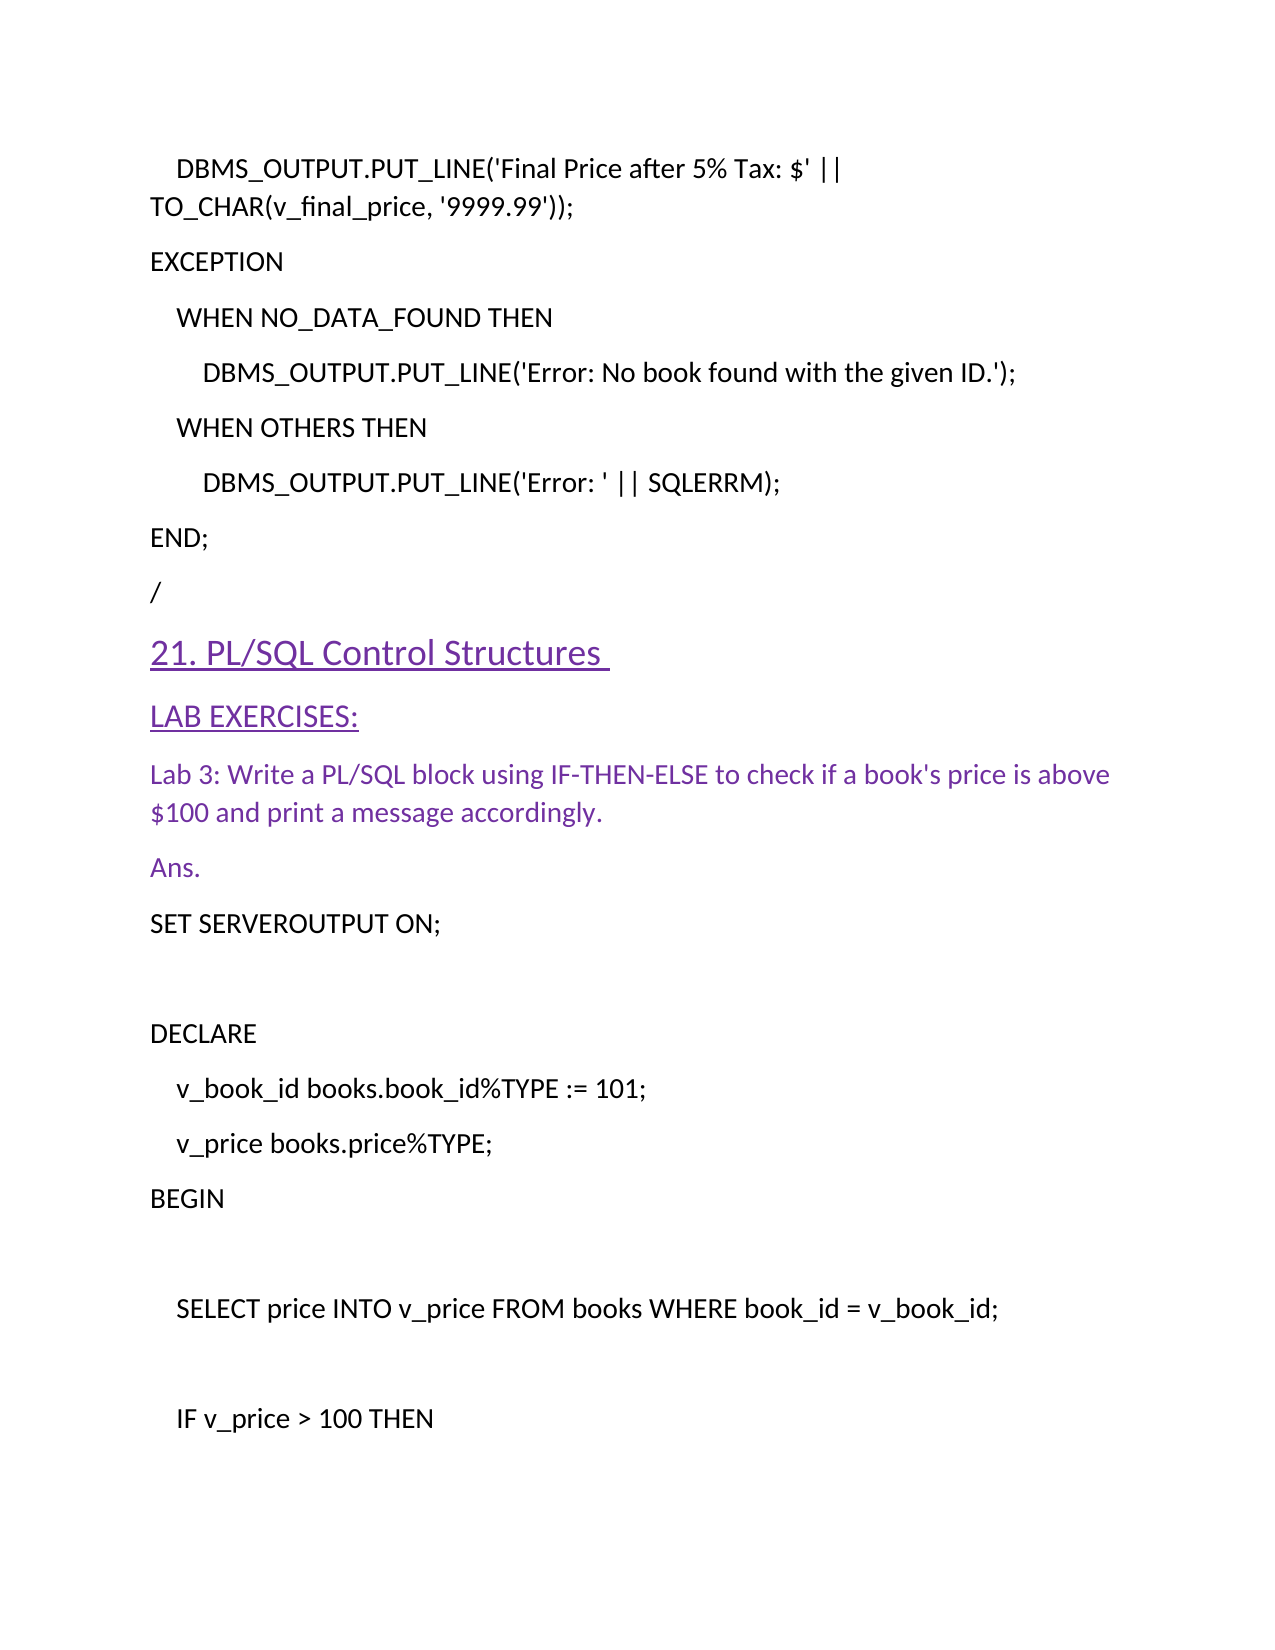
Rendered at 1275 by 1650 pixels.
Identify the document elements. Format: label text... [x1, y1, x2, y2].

text Ans. [150, 849, 1125, 885]
text SET SERVEROUTPUT ON; [150, 905, 1125, 940]
text EXCEPTION [150, 243, 1125, 279]
text DBMS_OUTPUT.PUT_LINE('Error: ' || SQLERRM); [150, 464, 1125, 499]
text / [150, 574, 1125, 610]
text BEGIN [150, 1180, 1125, 1216]
text SELECT price INTO v_price FROM books WHERE book_id = v_book_id; [150, 1290, 1125, 1326]
text DBMS_OUTPUT.PUT_LINE('Error: No book found with the given ID.'); [150, 354, 1125, 389]
text WHEN OTHERS THEN [150, 409, 1125, 444]
text v_book_id books.book_id%TYPE := 101; [150, 1070, 1125, 1106]
text DECLARE [150, 1015, 1125, 1051]
text DBMS_OUTPUT.PUT_LINE('Final Price after 5% Tax: $' || TO_CHAR(v_final_price, '9999.99')); [150, 150, 1125, 224]
text IF v_price > 100 THEN [150, 1401, 1125, 1436]
text LAB EXERCISES: [150, 695, 1125, 736]
text WHEN NO_DATA_FOUND THEN [150, 299, 1125, 334]
text 21. PL/SQL Control Structures [150, 629, 1125, 675]
text Lab 3: Write a PL/SQL block using IF-THEN-ELSE to check if a book's price is above $100 and print a message accordingly. [150, 756, 1125, 830]
text END; [150, 519, 1125, 555]
text v_price books.price%TYPE; [150, 1125, 1125, 1161]
